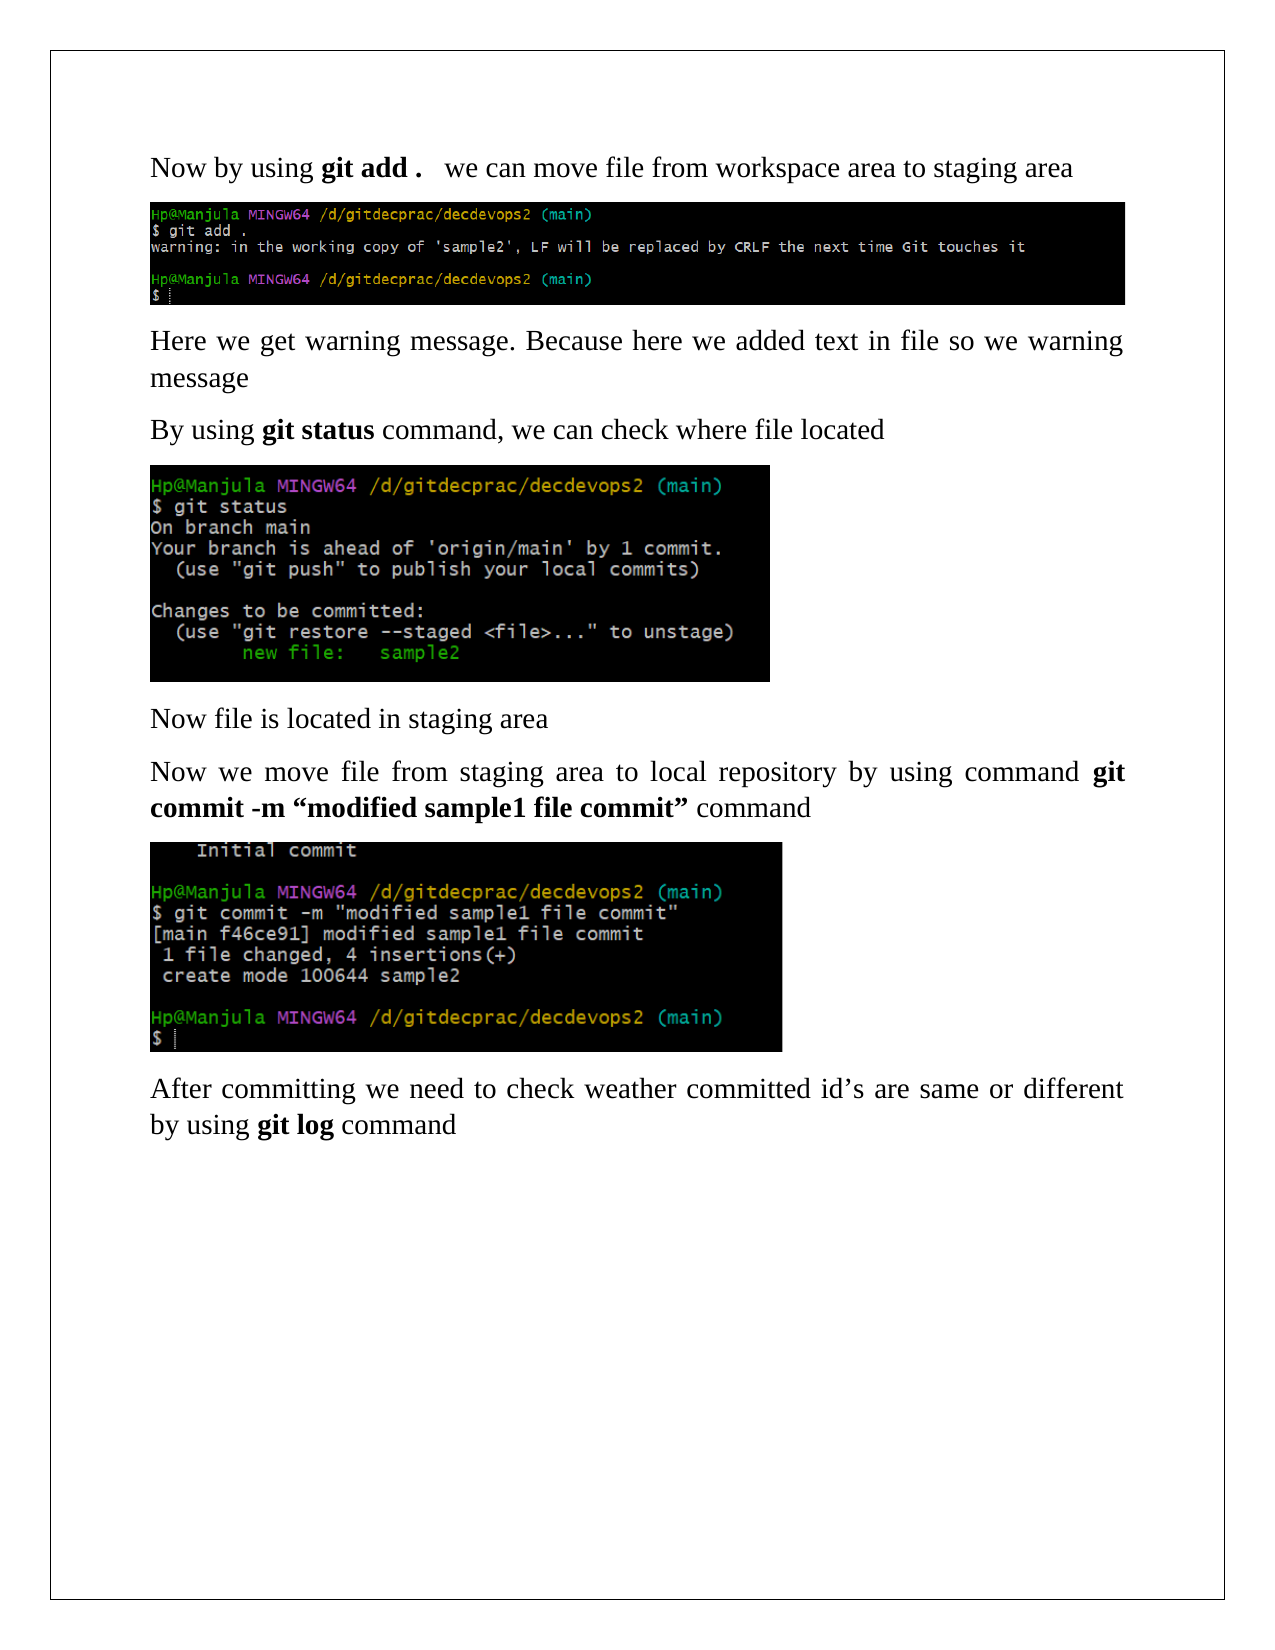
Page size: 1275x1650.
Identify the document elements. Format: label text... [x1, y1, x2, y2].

picture [150, 465, 770, 682]
text Now file is located in staging area [150, 701, 1125, 734]
picture [150, 202, 1125, 305]
text After committing we need to check weather committed id’s are same or different by using git log command [150, 1071, 1125, 1141]
text Now by using git add . we can move file from workspace area to staging area [150, 150, 1125, 183]
text Here we get warning message. Because here we added text in file so we warning message [150, 323, 1125, 393]
picture [150, 842, 783, 1052]
text By using git status command, we can check where file located [150, 412, 1125, 446]
text Now we move file from staging area to local repository by using command git commit -m “modified sample1 file commit” command [150, 754, 1125, 823]
